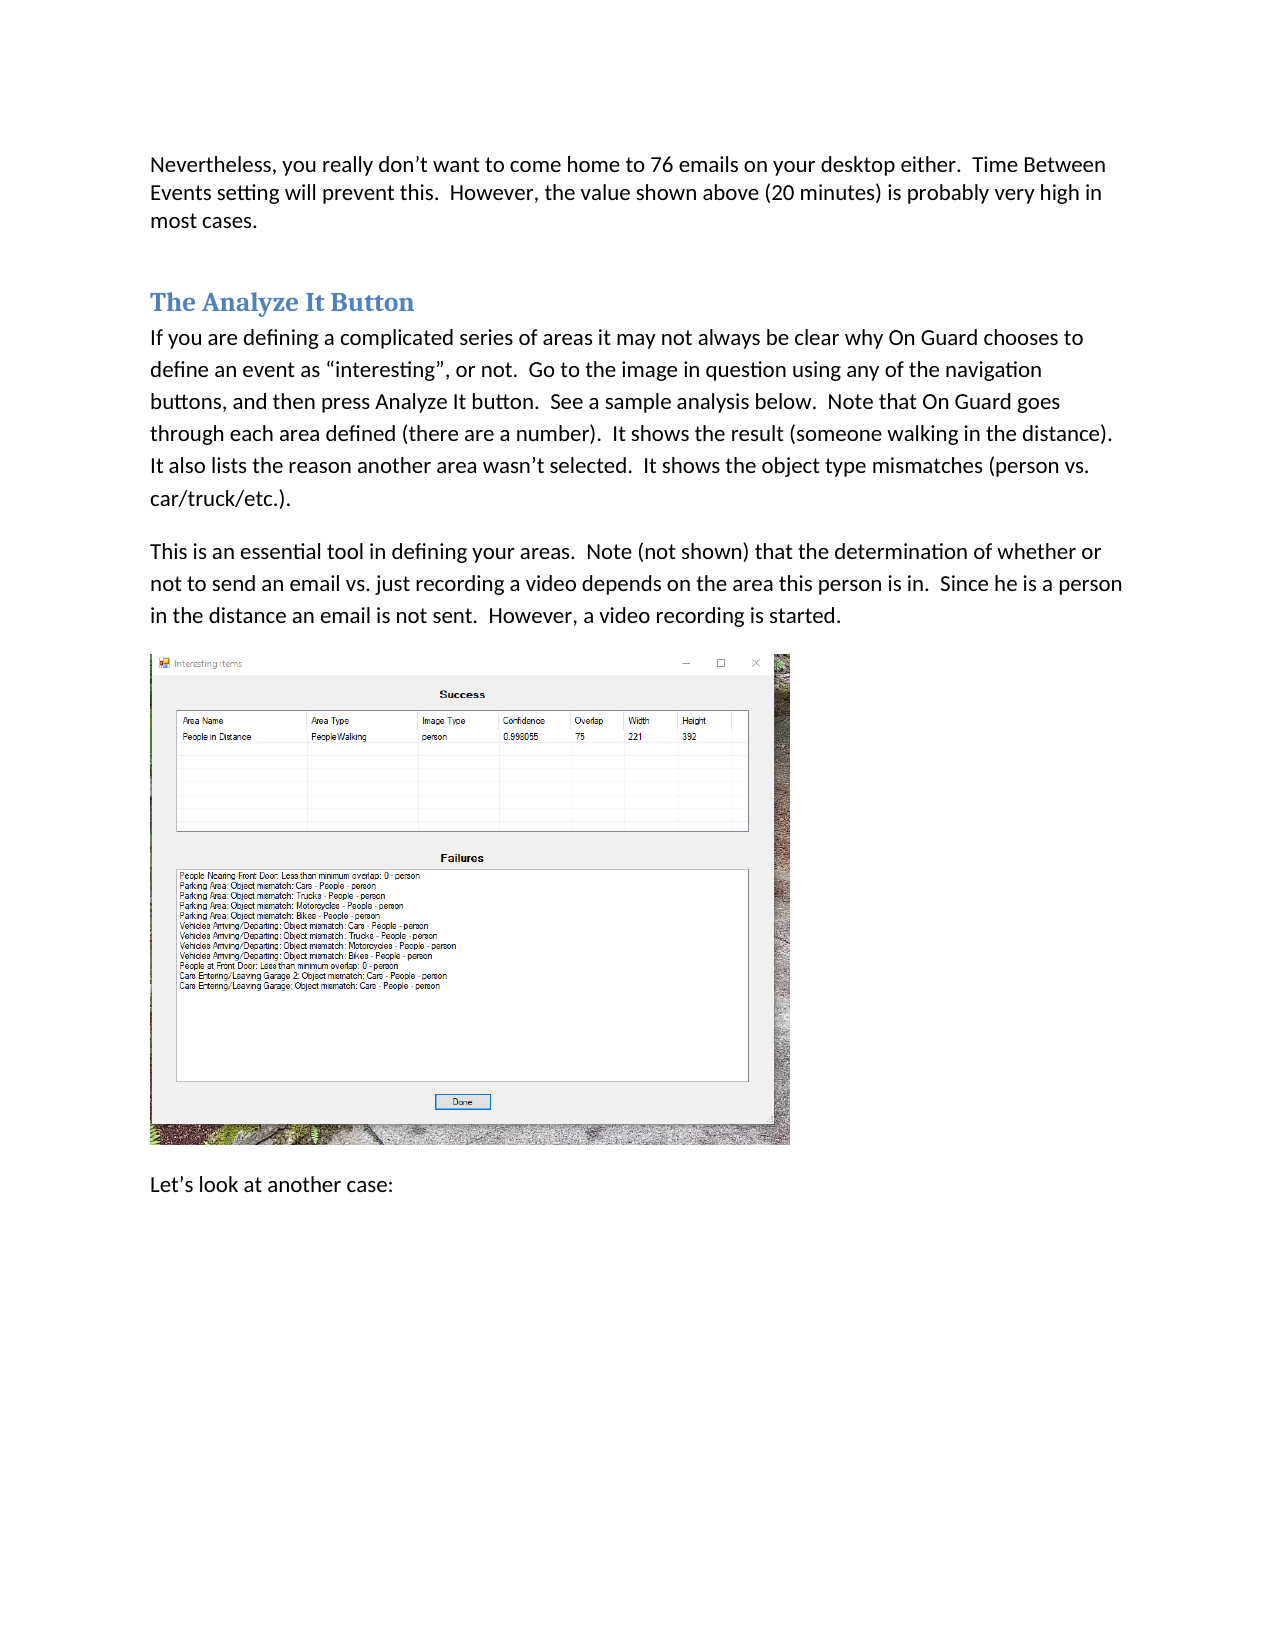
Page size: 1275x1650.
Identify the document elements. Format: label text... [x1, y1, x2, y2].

text If you are defining a complicated series of areas it may not always be clear why On Guard chooses to define an event as “interesting”, or not. Go to the image in question using any of the navigation buttons, and then press Analyze It button. See a sample analysis below. Note that On Guard goes through each area defined (there are a number). It shows the result (someone walking in the distance). It also lists the reason another area wasn’t selected. It shows the object type mismatches (person vs. car/truck/etc.). [150, 323, 1125, 512]
text This is an essential tool in defining your areas. Note (not shown) that the determination of whether or not to send an email vs. just recording a video depends on the area this person is in. Since he is a person in the distance an email is not sent. However, a video recording is started. [150, 537, 1125, 629]
text Let’s look at another case: [150, 1170, 1125, 1198]
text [150, 150, 1125, 234]
picture [150, 654, 790, 1145]
subtitle The Analyze It Button [150, 287, 1125, 318]
